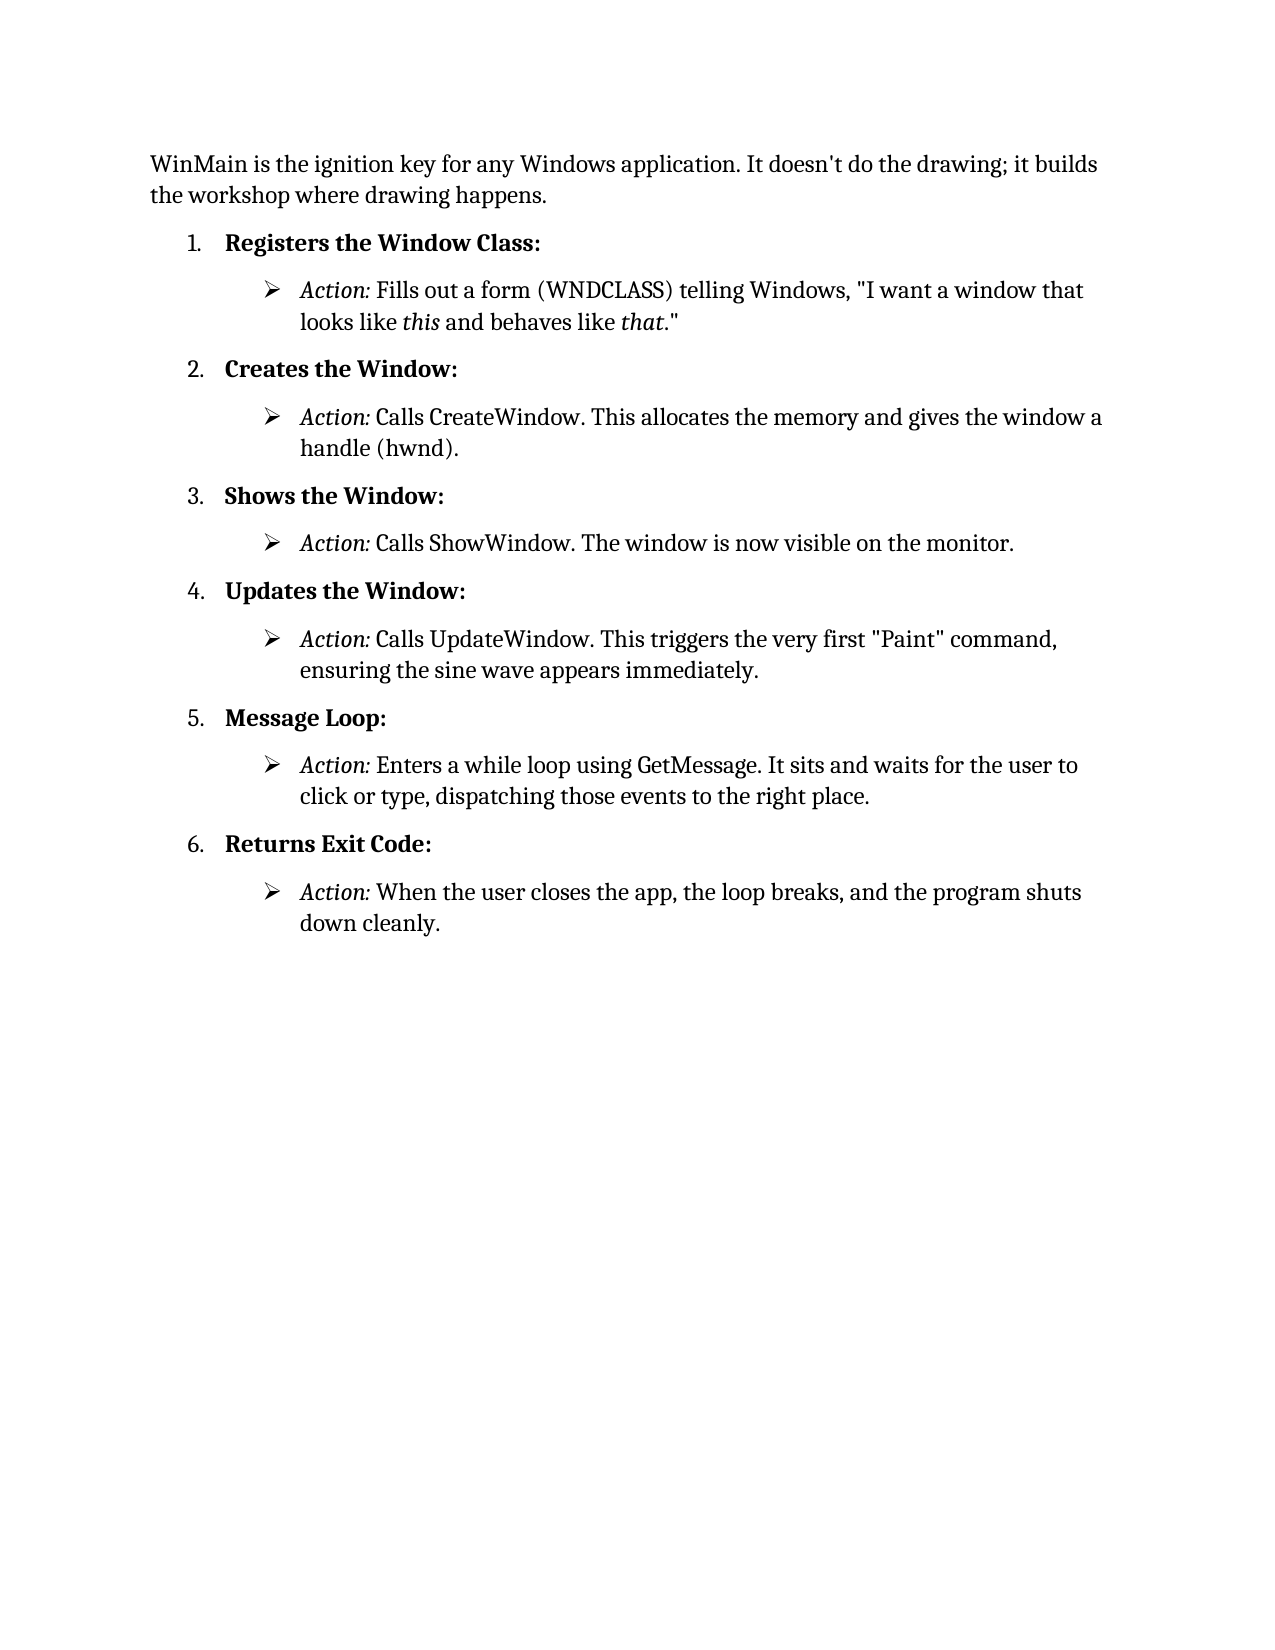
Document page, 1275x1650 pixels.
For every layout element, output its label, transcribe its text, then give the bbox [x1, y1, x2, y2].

list Action: Enters a while loop using GetMessage. It sits and waits for the user to click or type, dispatching those events to the right place. [262, 751, 1125, 811]
list Updates the Window: [187, 577, 1125, 606]
list Action: When the user closes the app, the loop breaks, and the program shuts down cleanly. [262, 878, 1125, 937]
list Action: Calls ShowWindow. The window is now visible on the monitor. [262, 529, 1125, 558]
list Action: Fills out a form (WNDCLASS) telling Windows, "I want a window that looks like this and behaves like that." [262, 276, 1125, 336]
list Registers the Window Class: [187, 229, 1125, 257]
text WinMain is the ignition key for any Windows application. It doesn't do the drawing; it builds the workshop where drawing happens. [150, 150, 1125, 210]
list Action: Calls CreateWindow. This allocates the memory and gives the window a handle (hwnd). [262, 403, 1125, 463]
list Returns Exit Code: [187, 830, 1125, 859]
list Action: Calls UpdateWindow. This triggers the very first "Paint" command, ensuring the sine wave appears immediately. [262, 625, 1125, 684]
list Shows the Window: [187, 482, 1125, 510]
list Creates the Window: [187, 355, 1125, 384]
list Message Loop: [187, 703, 1125, 732]
